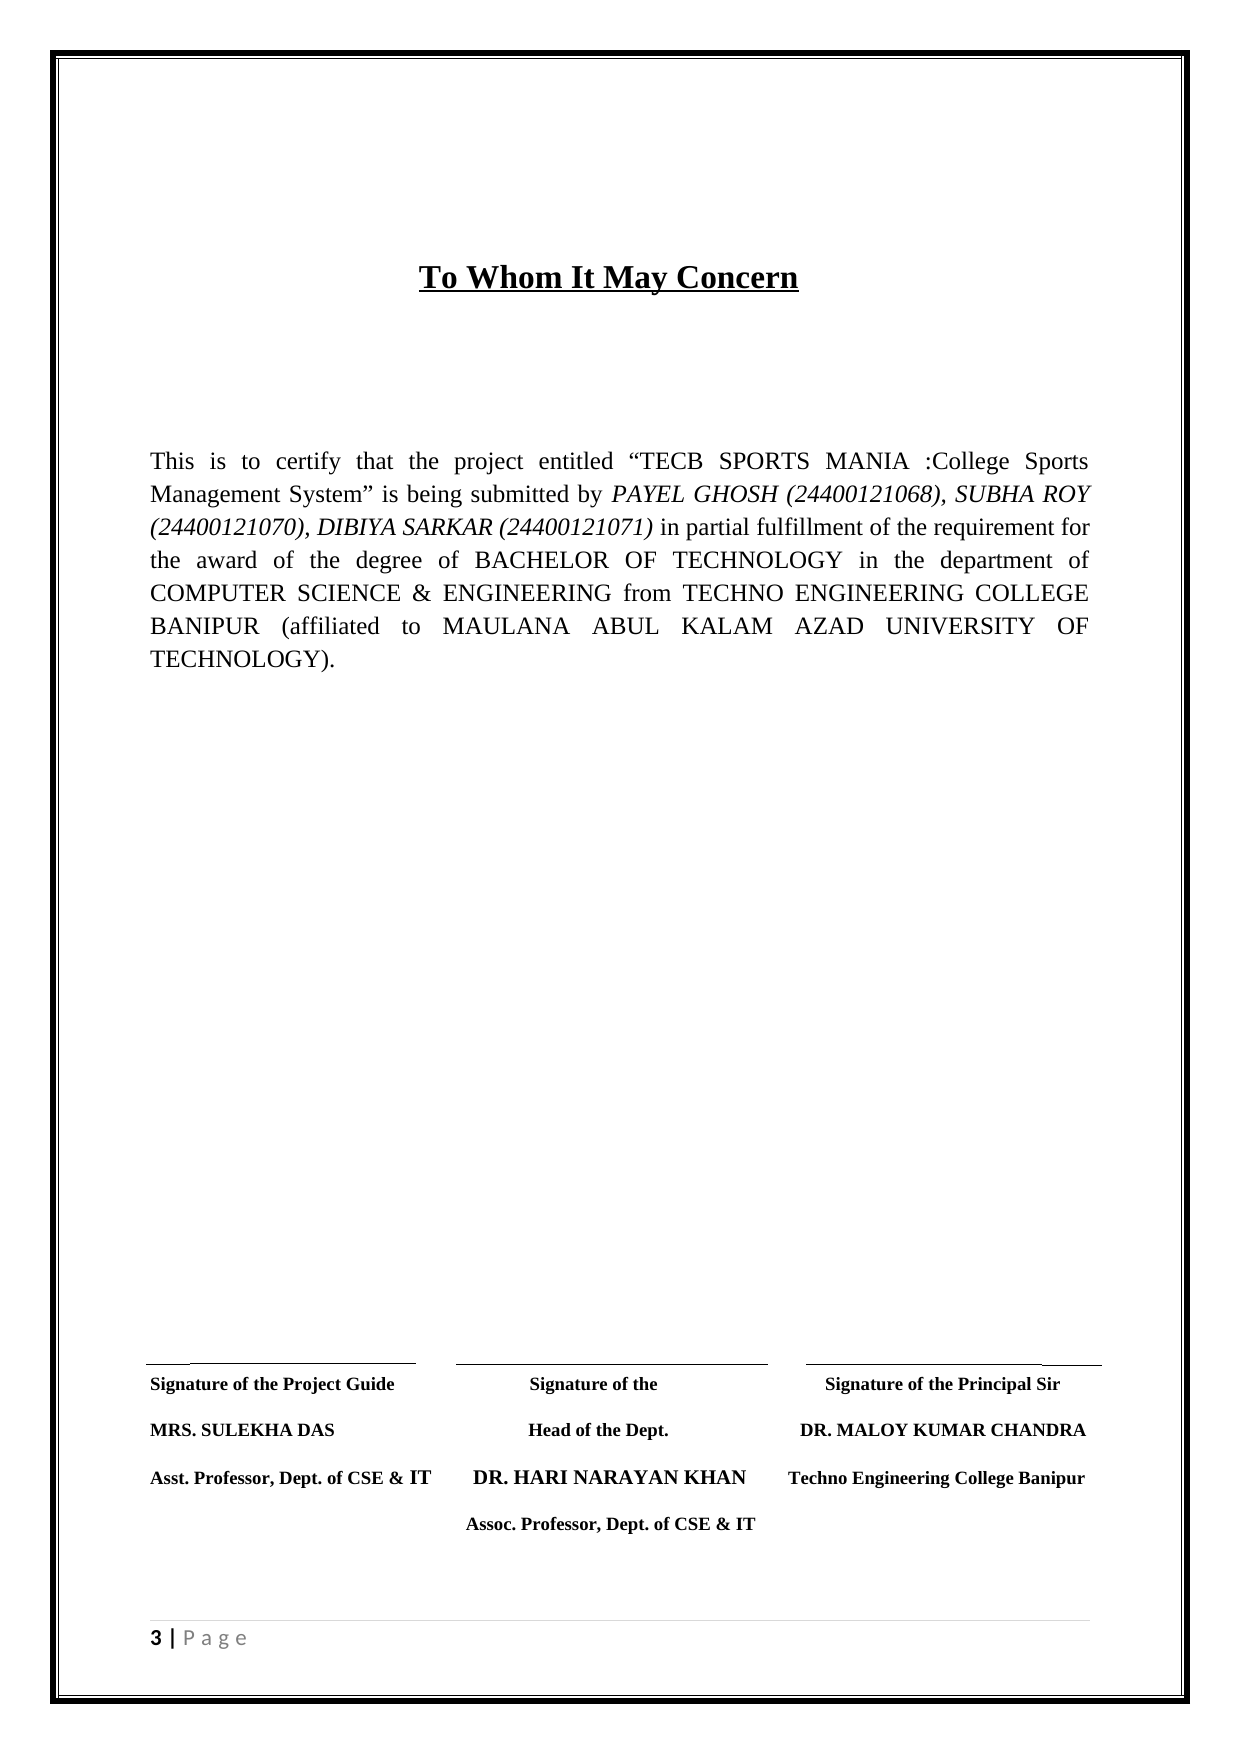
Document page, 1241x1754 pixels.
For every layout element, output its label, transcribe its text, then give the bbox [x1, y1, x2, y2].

text MRS. SULEKHA DAS Head of the Dept. DR. MALOY KUMAR CHANDRA [150, 1419, 1090, 1440]
text Assoc. Professor, Dept. of CSE & IT [150, 1513, 1090, 1534]
text Signature of the Project Guide Signature of the Signature of the Principal Sir [150, 1373, 1090, 1394]
text This is to certify that the project entitled “TECB SPORTS MANIA :College Sports Management System” is being submitted by PAYEL GHOSH (24400121068), SUBHA ROY (24400121070), DIBIYA SARKAR (24400121071) in partial fulfillment of the requirement for the award of the degree of BACHELOR OF TECHNOLOGY in the department of COMPUTER SCIENCE & ENGINEERING from TECHNO ENGINEERING COLLEGE BANIPUR (affiliated to MAULANA ABUL KALAM AZAD UNIVERSITY OF TECHNOLOGY). [150, 446, 1090, 673]
text Asst. Professor, Dept. of CSE & IT DR. HARI NARAYAN KHAN Techno Engineering College Banipur [150, 1464, 1090, 1489]
text To Whom It May Concern [150, 257, 1090, 295]
